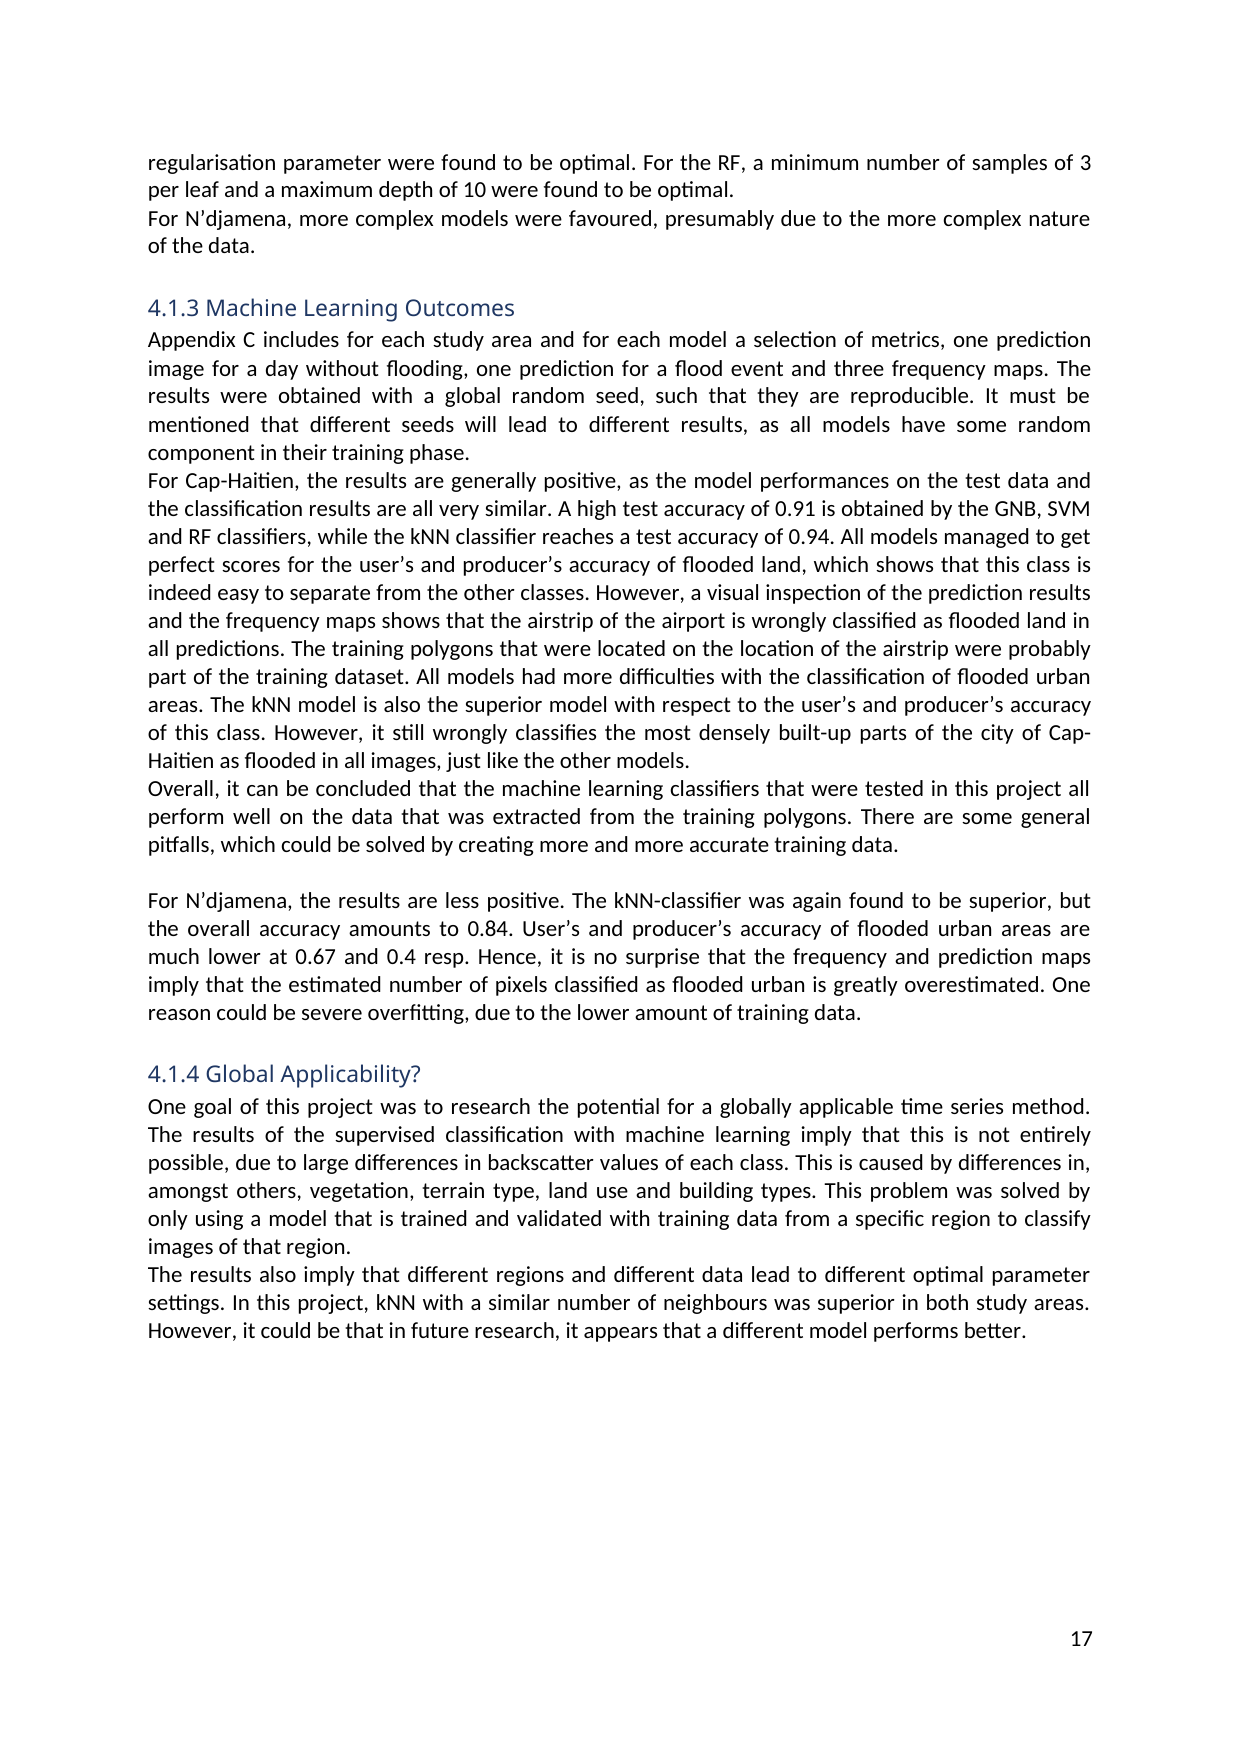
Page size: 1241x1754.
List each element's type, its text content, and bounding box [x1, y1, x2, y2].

text One goal of this project was to research the potential for a globally applicable time series method. The results of the supervised classification with machine learning imply that this is not entirely possible, due to large differences in backscatter values of each class. This is caused by differences in, amongst others, vegetation, terrain type, land use and building types. This problem was solved by only using a model that is trained and validated with training data from a specific region to classify images of that region. [148, 1092, 1093, 1260]
text Appendix C includes for each study area and for each model a selection of metrics, one prediction image for a day without flooding, one prediction for a flood event and three frequency maps. The results were obtained with a global random seed, such that they are reproducible. It must be mentioned that different seeds will lead to different results, as all models have some random component in their training phase. [148, 326, 1093, 466]
subtitle 4.1.4 Global Applicability? [148, 1058, 1093, 1089]
subtitle 4.1.3 Machine Learning Outcomes [148, 292, 1093, 323]
text For N’djamena, more complex models were favoured, presumably due to the more complex nature of the data. [148, 204, 1093, 260]
text The results also imply that different regions and different data lead to different optimal parameter settings. In this project, kNN with a similar number of neighbours was superior in both study areas. However, it could be that in future research, it appears that a different model performs better. [148, 1260, 1093, 1344]
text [148, 148, 1093, 204]
text For Cap-Haitien, the results are generally positive, as the model performances on the test data and the classification results are all very similar. A high test accuracy of 0.91 is obtained by the GNB, SVM and RF classifiers, while the kNN classifier reaches a test accuracy of 0.94. All models managed to get perfect scores for the user’s and producer’s accuracy of flooded land, which shows that this class is indeed easy to separate from the other classes. However, a visual inspection of the prediction results and the frequency maps shows that the airstrip of the airport is wrongly classified as flooded land in all predictions. The training polygons that were located on the location of the airstrip were probably part of the training dataset. All models had more difficulties with the classification of flooded urban areas. The kNN model is also the superior model with respect to the user’s and producer’s accuracy of this class. However, it still wrongly classifies the most densely built-up parts of the city of Cap-Haitien as flooded in all images, just like the other models. [148, 466, 1093, 774]
text Overall, it can be concluded that the machine learning classifiers that were tested in this project all perform well on the data that was extracted from the training polygons. There are some general pitfalls, which could be solved by creating more and more accurate training data. [148, 774, 1093, 858]
text For N’djamena, the results are less positive. The kNN-classifier was again found to be superior, but the overall accuracy amounts to 0.84. User’s and producer’s accuracy of flooded urban areas are much lower at 0.67 and 0.4 resp. Hence, it is no surprise that the frequency and prediction maps imply that the estimated number of pixels classified as flooded urban is greatly overestimated. One reason could be severe overfitting, due to the lower amount of training data. [148, 886, 1093, 1026]
